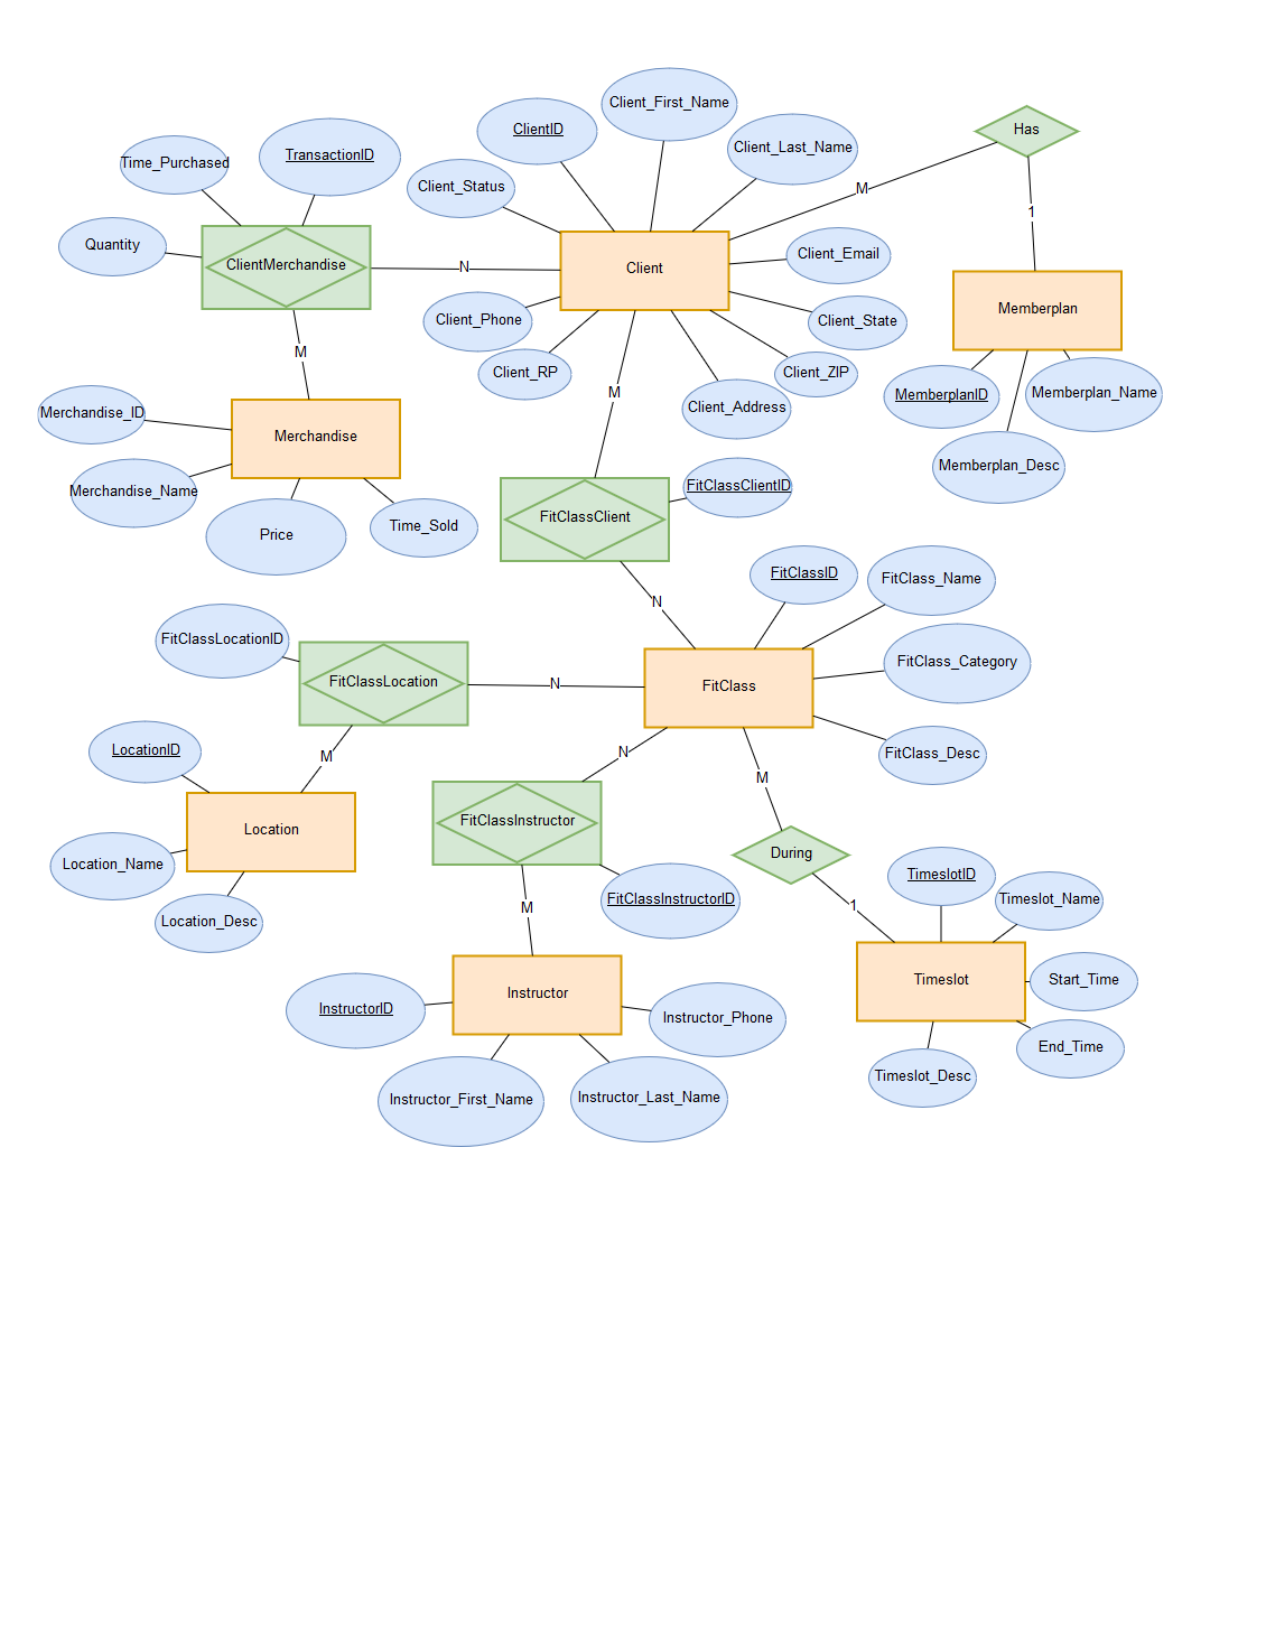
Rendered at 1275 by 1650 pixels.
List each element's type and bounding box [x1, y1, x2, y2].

picture [37, 67, 1163, 1147]
